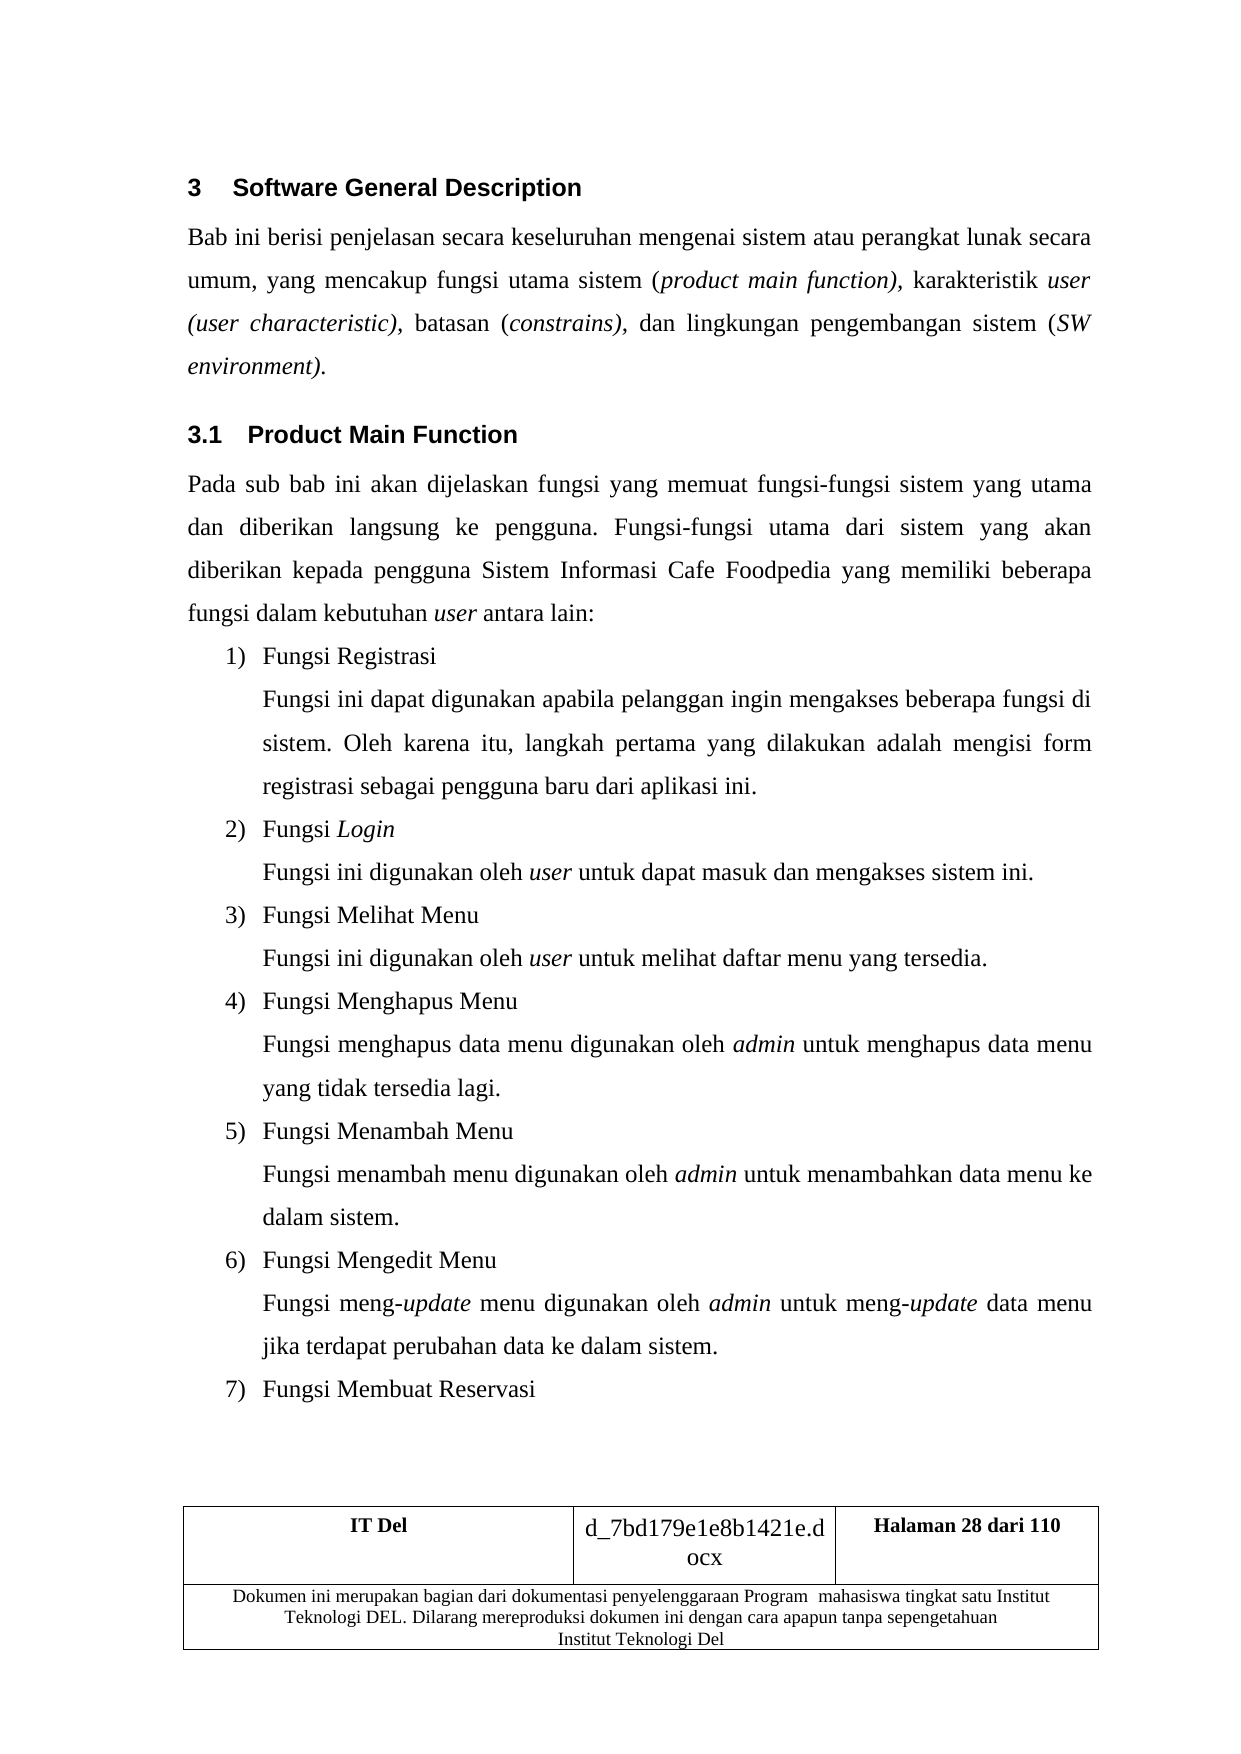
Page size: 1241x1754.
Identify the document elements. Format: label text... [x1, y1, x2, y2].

text Pada sub bab ini akan dijelaskan fungsi yang memuat fungsi-fungsi sistem yang utama dan diberikan langsung ke pengguna. Fungsi-fungsi utama dari sistem yang akan diberikan kepada pengguna Sistem Informasi Cafe Foodpedia yang memiliki beberapa fungsi dalam kebutuhan user antara lain: [187, 469, 1092, 627]
list Fungsi Menambah Menu [225, 1116, 1092, 1144]
text Fungsi menambah menu digunakan oleh admin untuk menambahkan data menu ke dalam sistem. [262, 1159, 1092, 1231]
text Bab ini berisi penjelasan secara keseluruhan mengenai sistem atau perangkat lunak secara umum, yang mencakup fungsi utama sistem (product main function), karakteristik user (user characteristic), batasan (constrains), dan lingkungan pengembangan sistem (SW environment). [187, 222, 1092, 380]
subtitle Product Main Function [187, 419, 1092, 448]
list Fungsi Melihat Menu [225, 900, 1092, 929]
subtitle Software General Description [187, 173, 1092, 201]
text Fungsi ini dapat digunakan apabila pelanggan ingin mengakses beberapa fungsi di sistem. Oleh karena itu, langkah pertama yang dilakukan adalah mengisi form registrasi sebagai pengguna baru dari aplikasi ini. [262, 684, 1092, 799]
text Fungsi ini digunakan oleh user untuk melihat daftar menu yang tersedia. [262, 943, 1092, 972]
list Fungsi Menghapus Menu [225, 986, 1092, 1015]
text Fungsi menghapus data menu digunakan oleh admin untuk menghapus data menu yang tidak tersedia lagi. [262, 1029, 1092, 1101]
list Fungsi Registrasi [225, 641, 1092, 670]
text Fungsi meng-update menu digunakan oleh admin untuk meng-update data menu jika terdapat perubahan data ke dalam sistem. [262, 1288, 1092, 1360]
text Fungsi ini digunakan oleh user untuk dapat masuk dan mengakses sistem ini. [262, 857, 1092, 886]
list Fungsi Login [225, 814, 1092, 843]
list Fungsi Mengedit Menu [225, 1245, 1092, 1274]
list Fungsi Membuat Reservasi [225, 1374, 1092, 1403]
